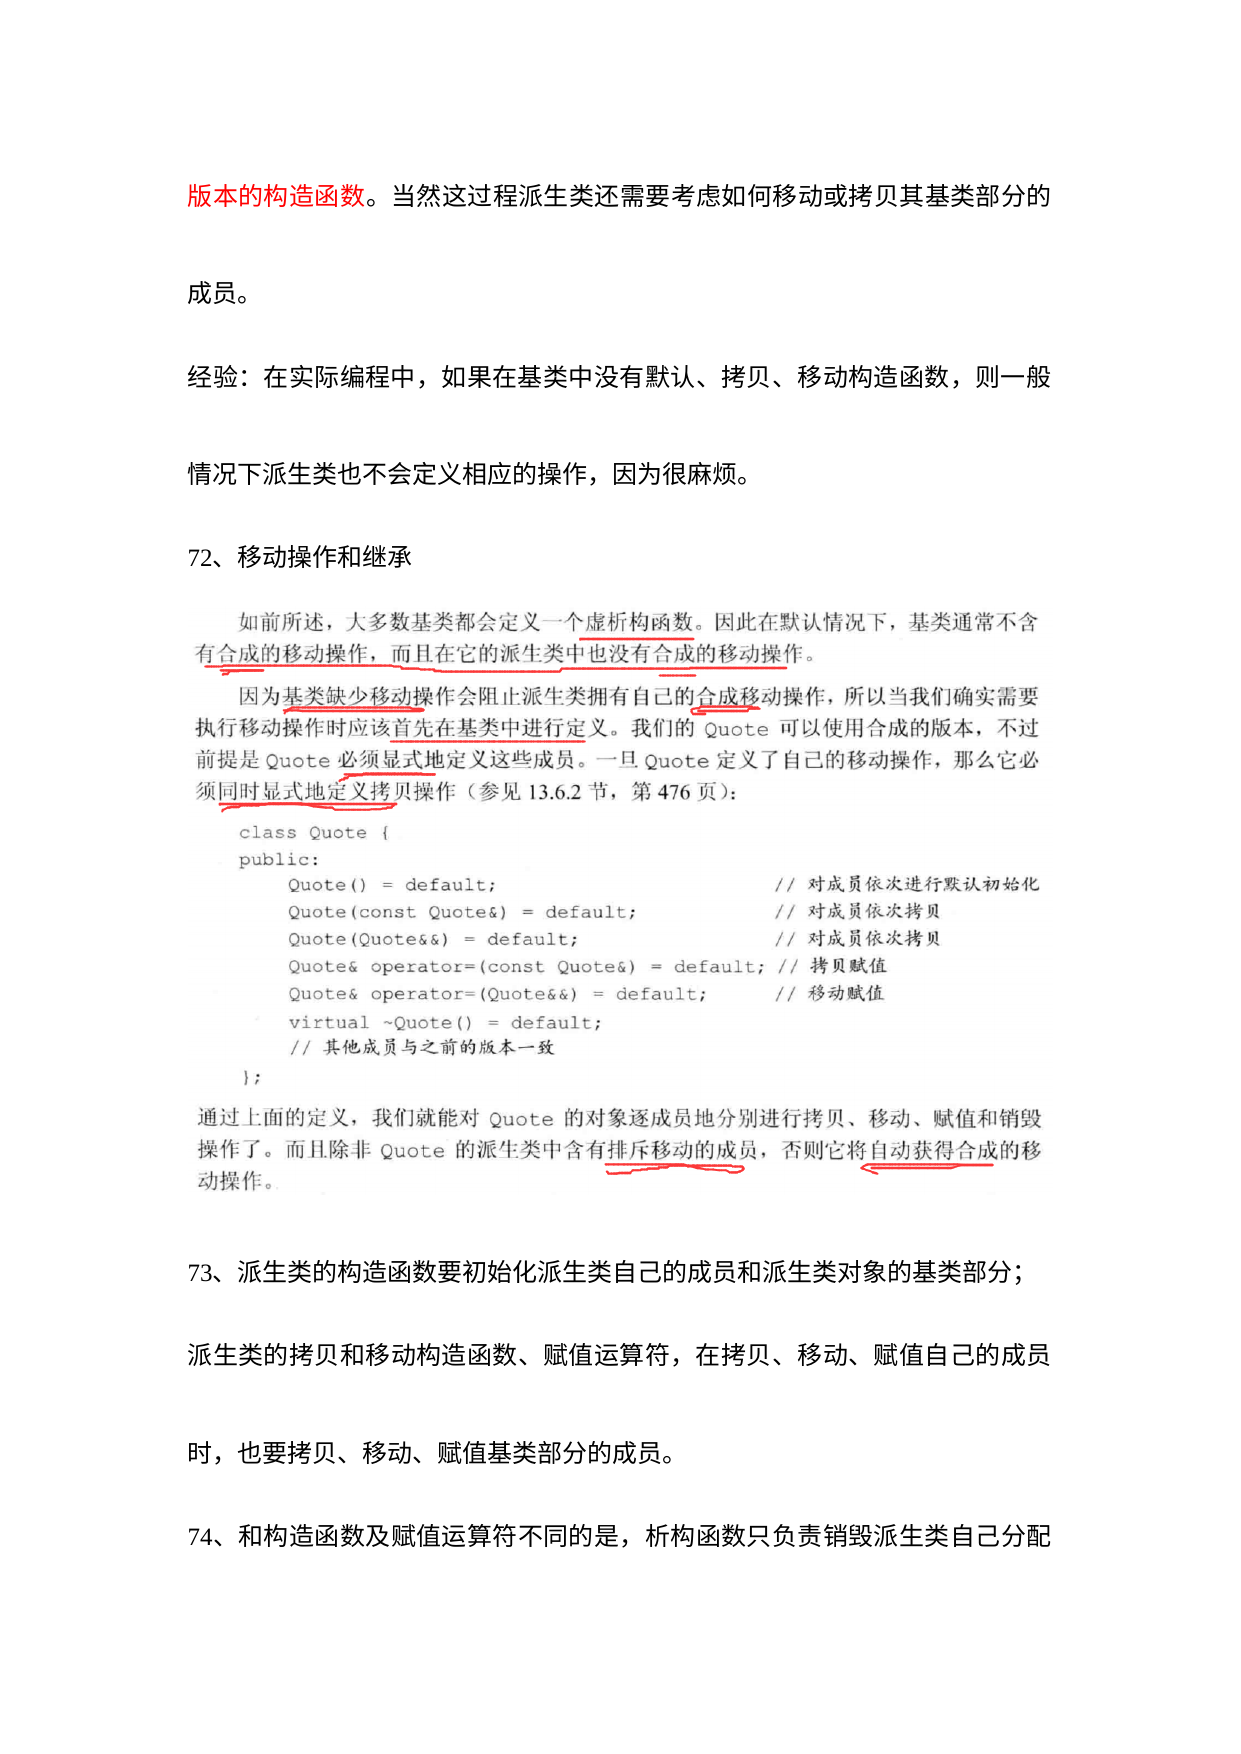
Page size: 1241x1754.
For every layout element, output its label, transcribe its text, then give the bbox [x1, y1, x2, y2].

text 73、派生类的构造函数要初始化派生类自己的成员和派生类对象的基类部分； [187, 1238, 1053, 1303]
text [187, 1502, 1053, 1567]
picture [187, 606, 1053, 1195]
text 经验：在实际编程中，如果在基类中没有默认、拷贝、移动构造函数，则一般情况下派生类也不会定义相应的操作，因为很麻烦。 [187, 343, 1053, 505]
text 72、移动操作和继承 [187, 523, 1053, 588]
text 派生类的拷贝和移动构造函数、赋值运算符，在拷贝、移动、赋值自己的成员时，也要拷贝、移动、赋值基类部分的成员。 [187, 1321, 1053, 1484]
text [187, 162, 1053, 324]
